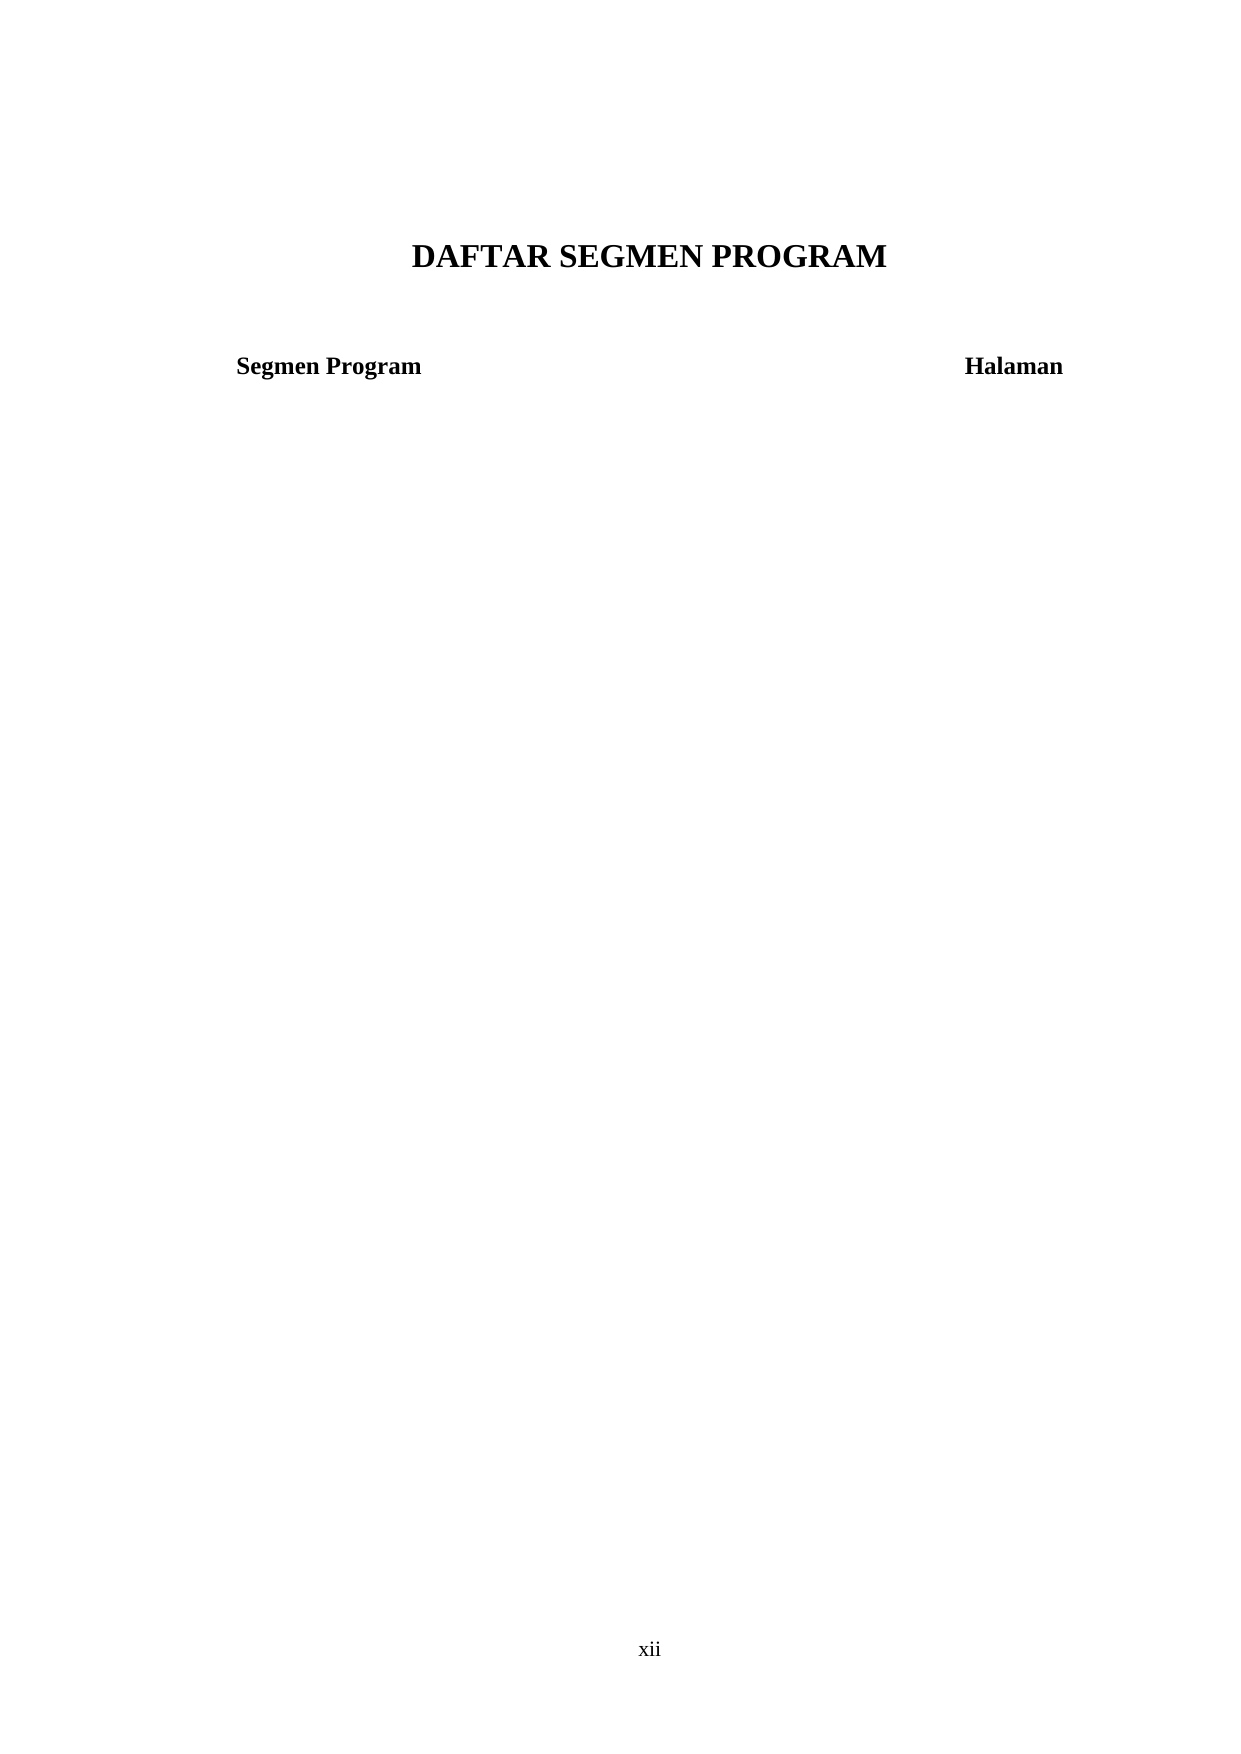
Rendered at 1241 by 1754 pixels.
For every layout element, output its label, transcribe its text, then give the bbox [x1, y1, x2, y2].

text Segmen Program Halaman [236, 351, 1063, 380]
text DAFTAR SEGMEN PROGRAM [236, 236, 1063, 274]
